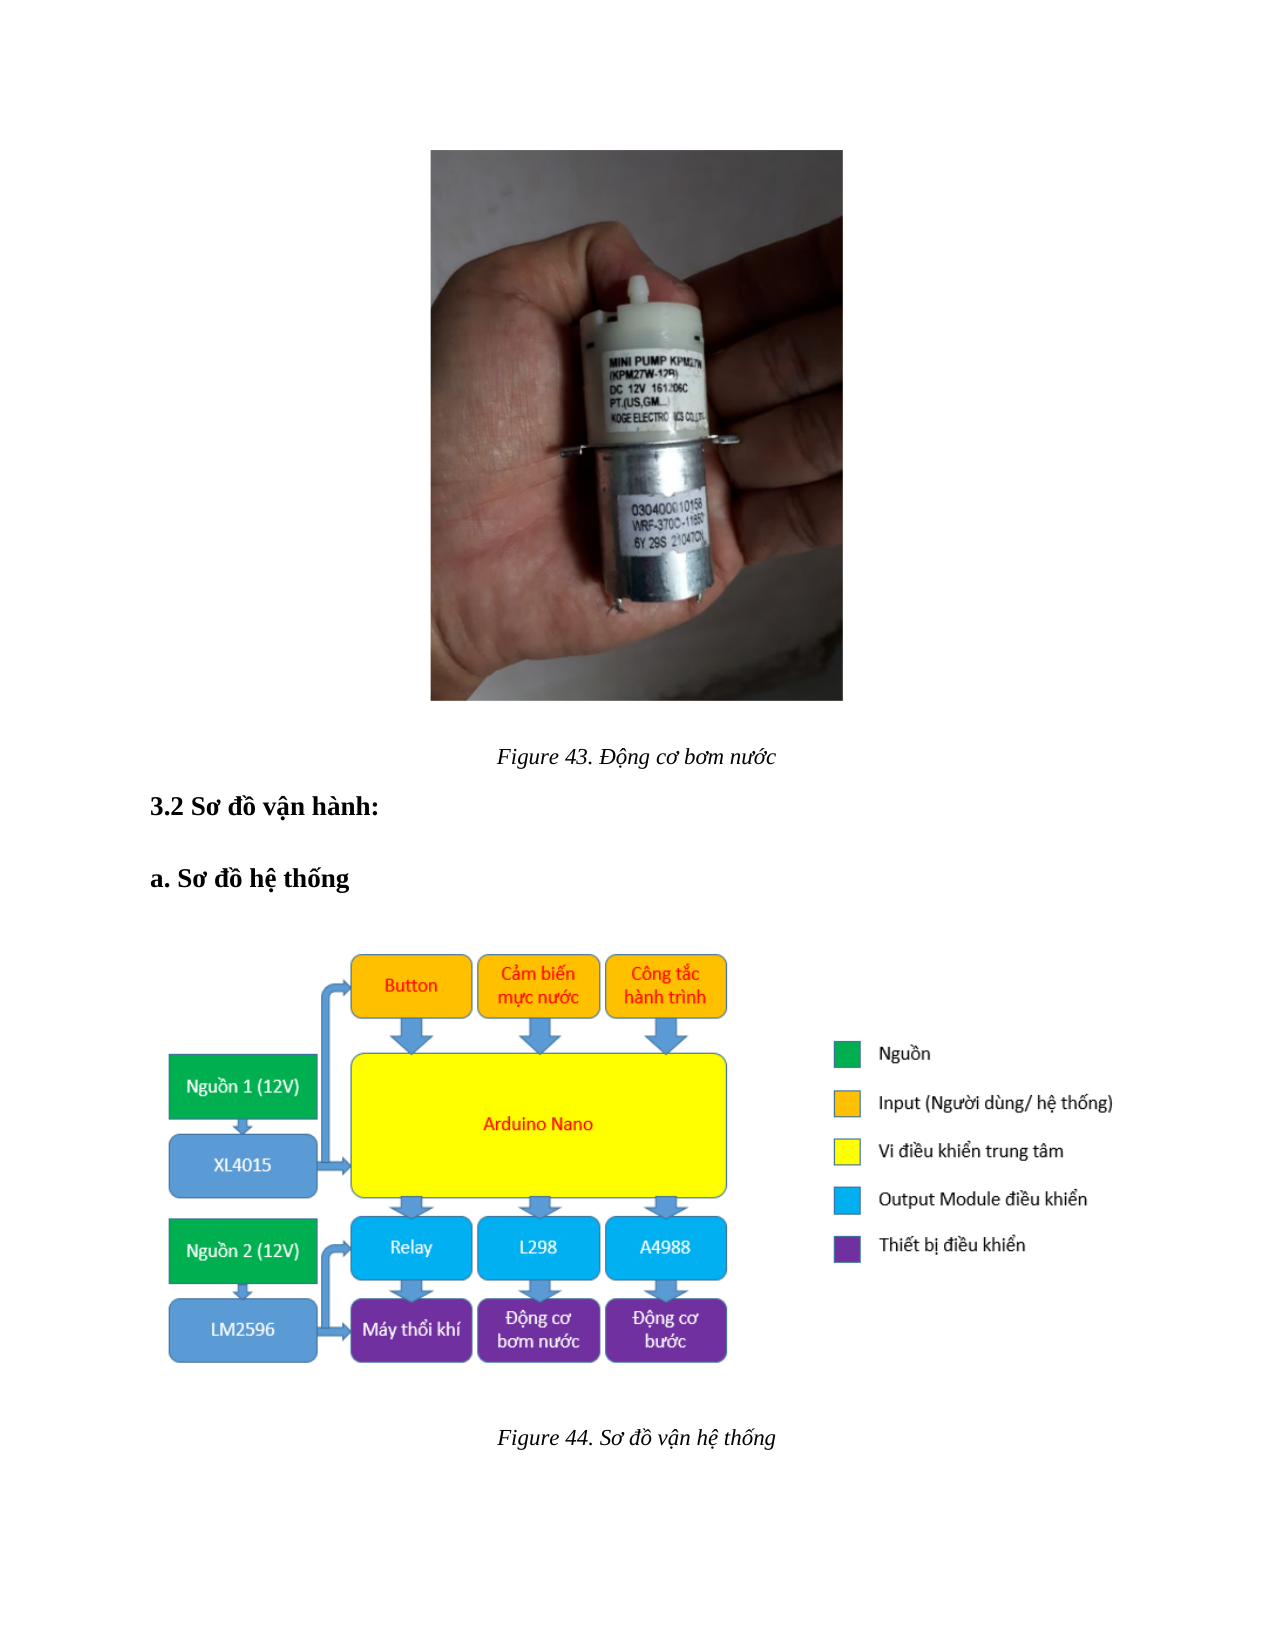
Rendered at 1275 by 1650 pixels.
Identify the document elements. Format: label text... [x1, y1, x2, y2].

picture [150, 933, 1125, 1384]
text Figure 44. Sơ đồ vận hệ thống [150, 1424, 1125, 1450]
picture [430, 150, 845, 703]
text 3.2 Sơ đồ vận hành: [150, 790, 1125, 821]
text a. Sơ đồ hệ thống [150, 862, 1125, 893]
text Figure 43. Động cơ bơm nước [150, 743, 1125, 769]
